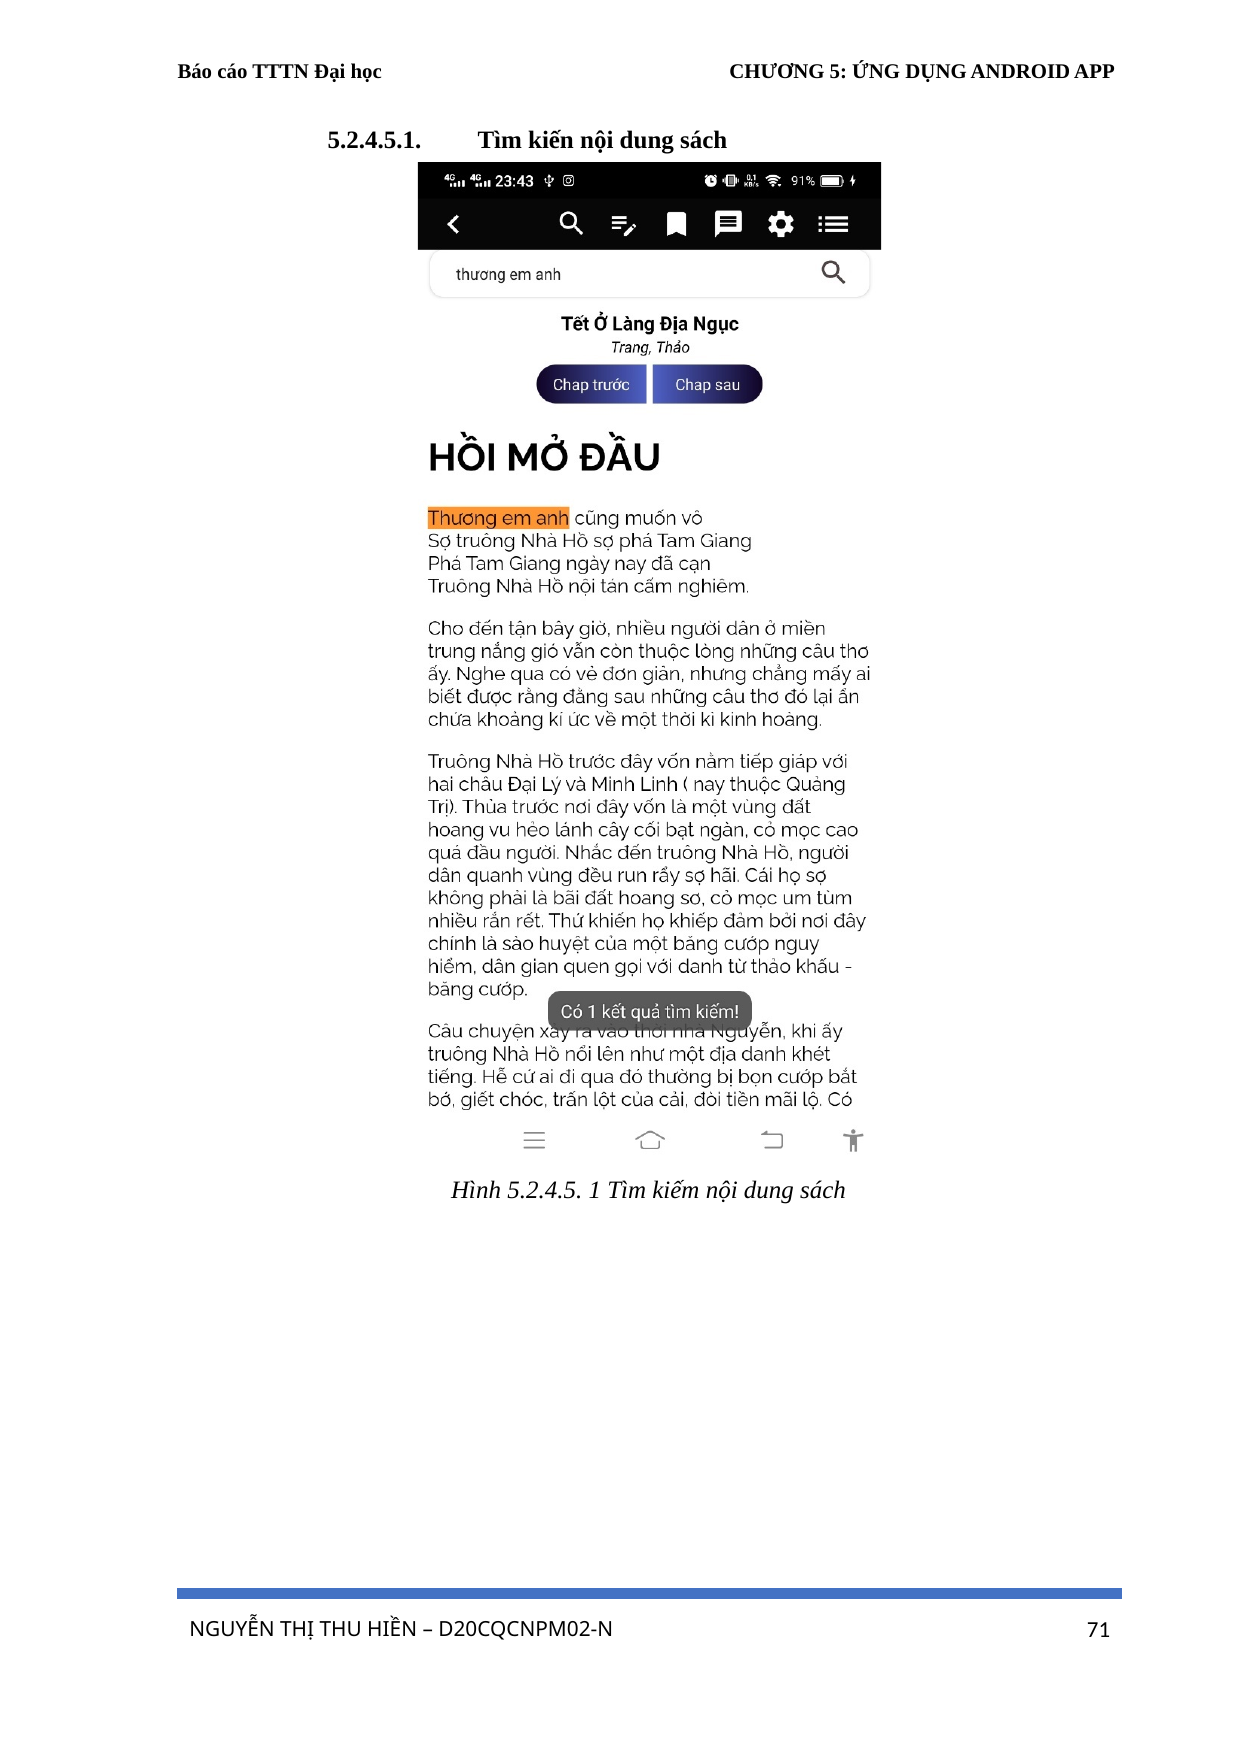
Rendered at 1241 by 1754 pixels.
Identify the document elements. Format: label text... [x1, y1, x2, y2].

text Hình 5.2.4.5. 1 Tìm kiếm nội dung sách [177, 1175, 1122, 1204]
picture [417, 162, 882, 1167]
list Tìm kiến nội dung sách [327, 125, 1122, 153]
